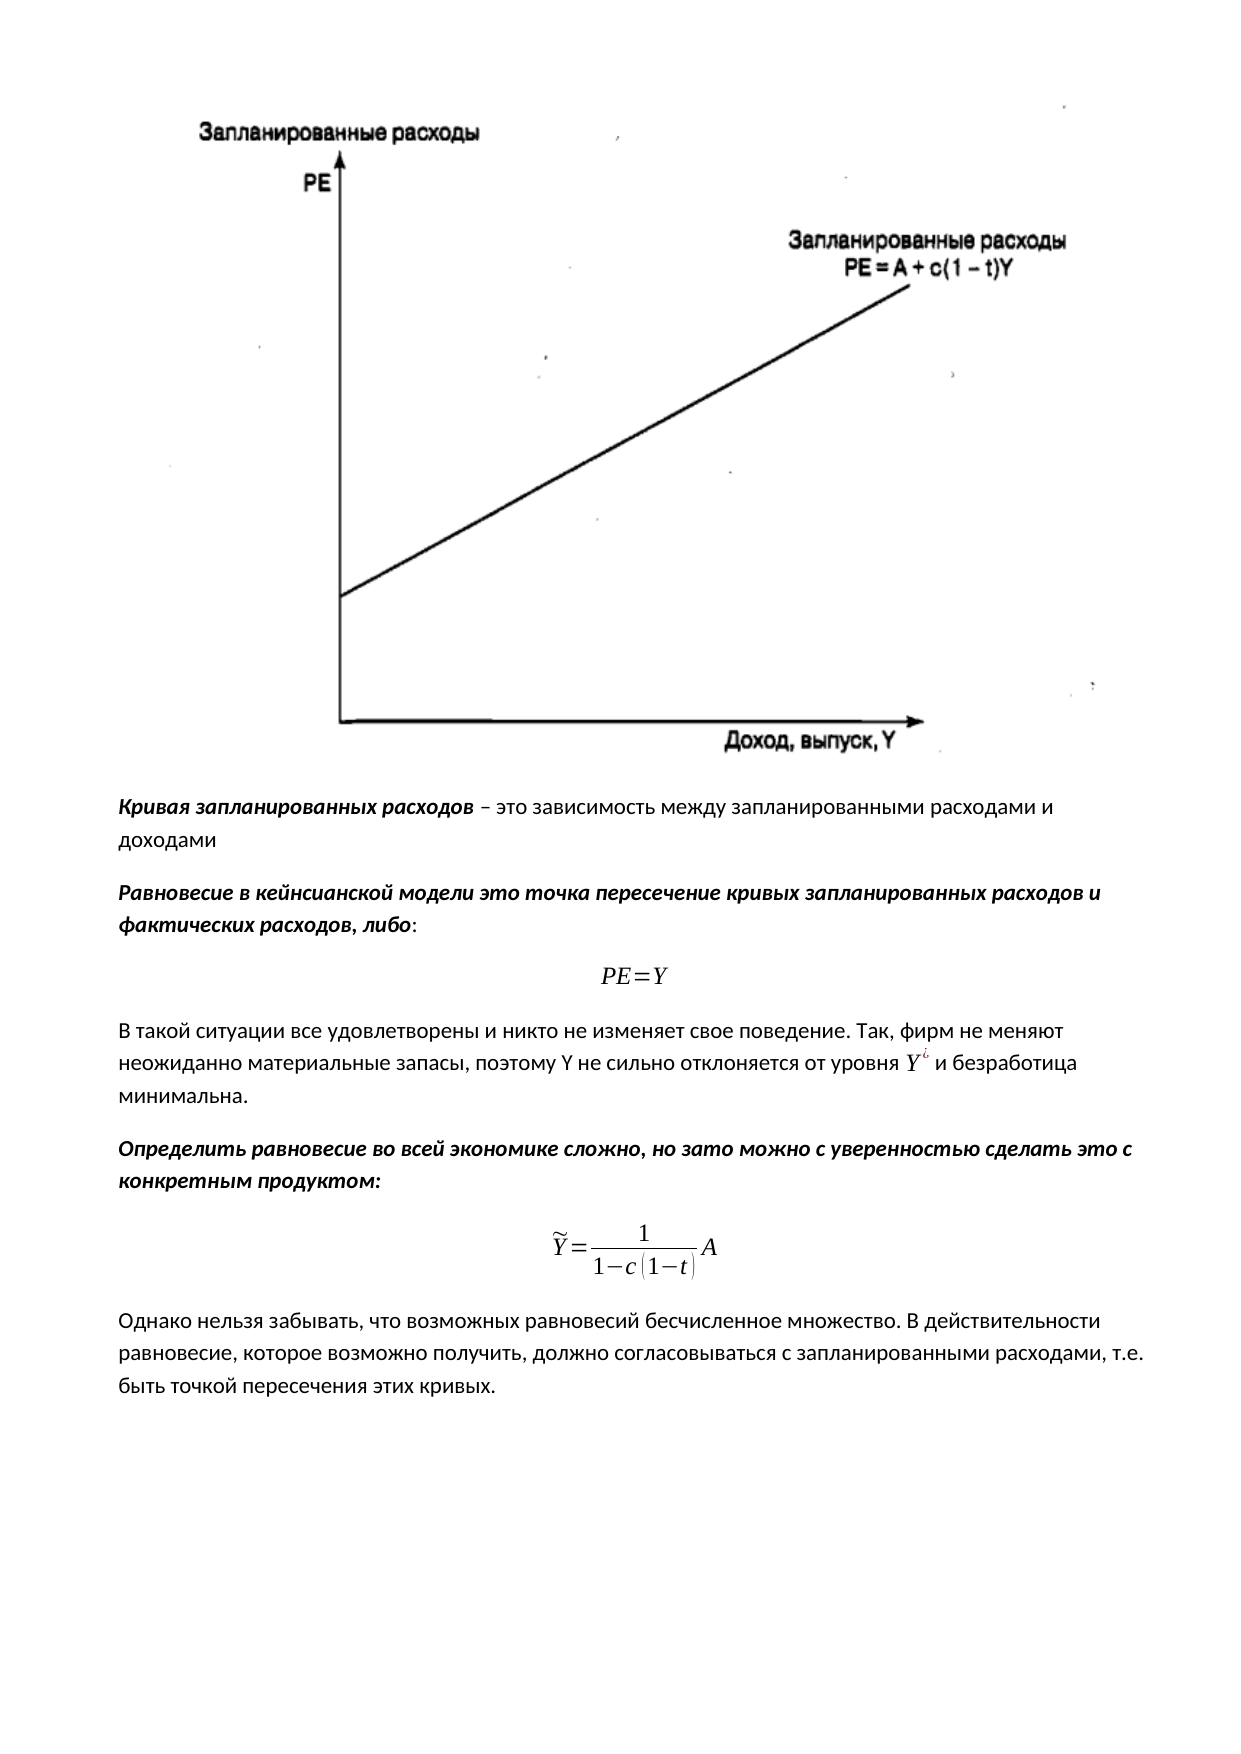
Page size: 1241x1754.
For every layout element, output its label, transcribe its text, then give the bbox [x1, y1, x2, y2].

picture [169, 103, 1101, 768]
text Равновесие в кейнсианской модели это точка пересечение кривых запланированных расходов и фактических расходов, либо: [118, 878, 1152, 938]
text Определить равновесие во всей экономике сложно, но зато можно с уверенностью сделать это с конкретным продуктом: [118, 1134, 1152, 1194]
text Однако нельзя забывать, что возможных равновесий бесчисленное множество. В действительности равновесие, которое возможно получить, должно согласовываться с запланированными расходами, т.е. быть точкой пересечения этих кривых. [118, 1306, 1152, 1399]
text В такой ситуации все удовлетворены и никто не изменяет свое поведение. Так, фирм не меняют неожиданно материальные запасы, поэтому Y не сильно отклоняется от уровня и безработица минимальна. [118, 1016, 1152, 1109]
text Кривая запланированных расходов – это зависимость между запланированными расходами и доходами [118, 792, 1152, 853]
